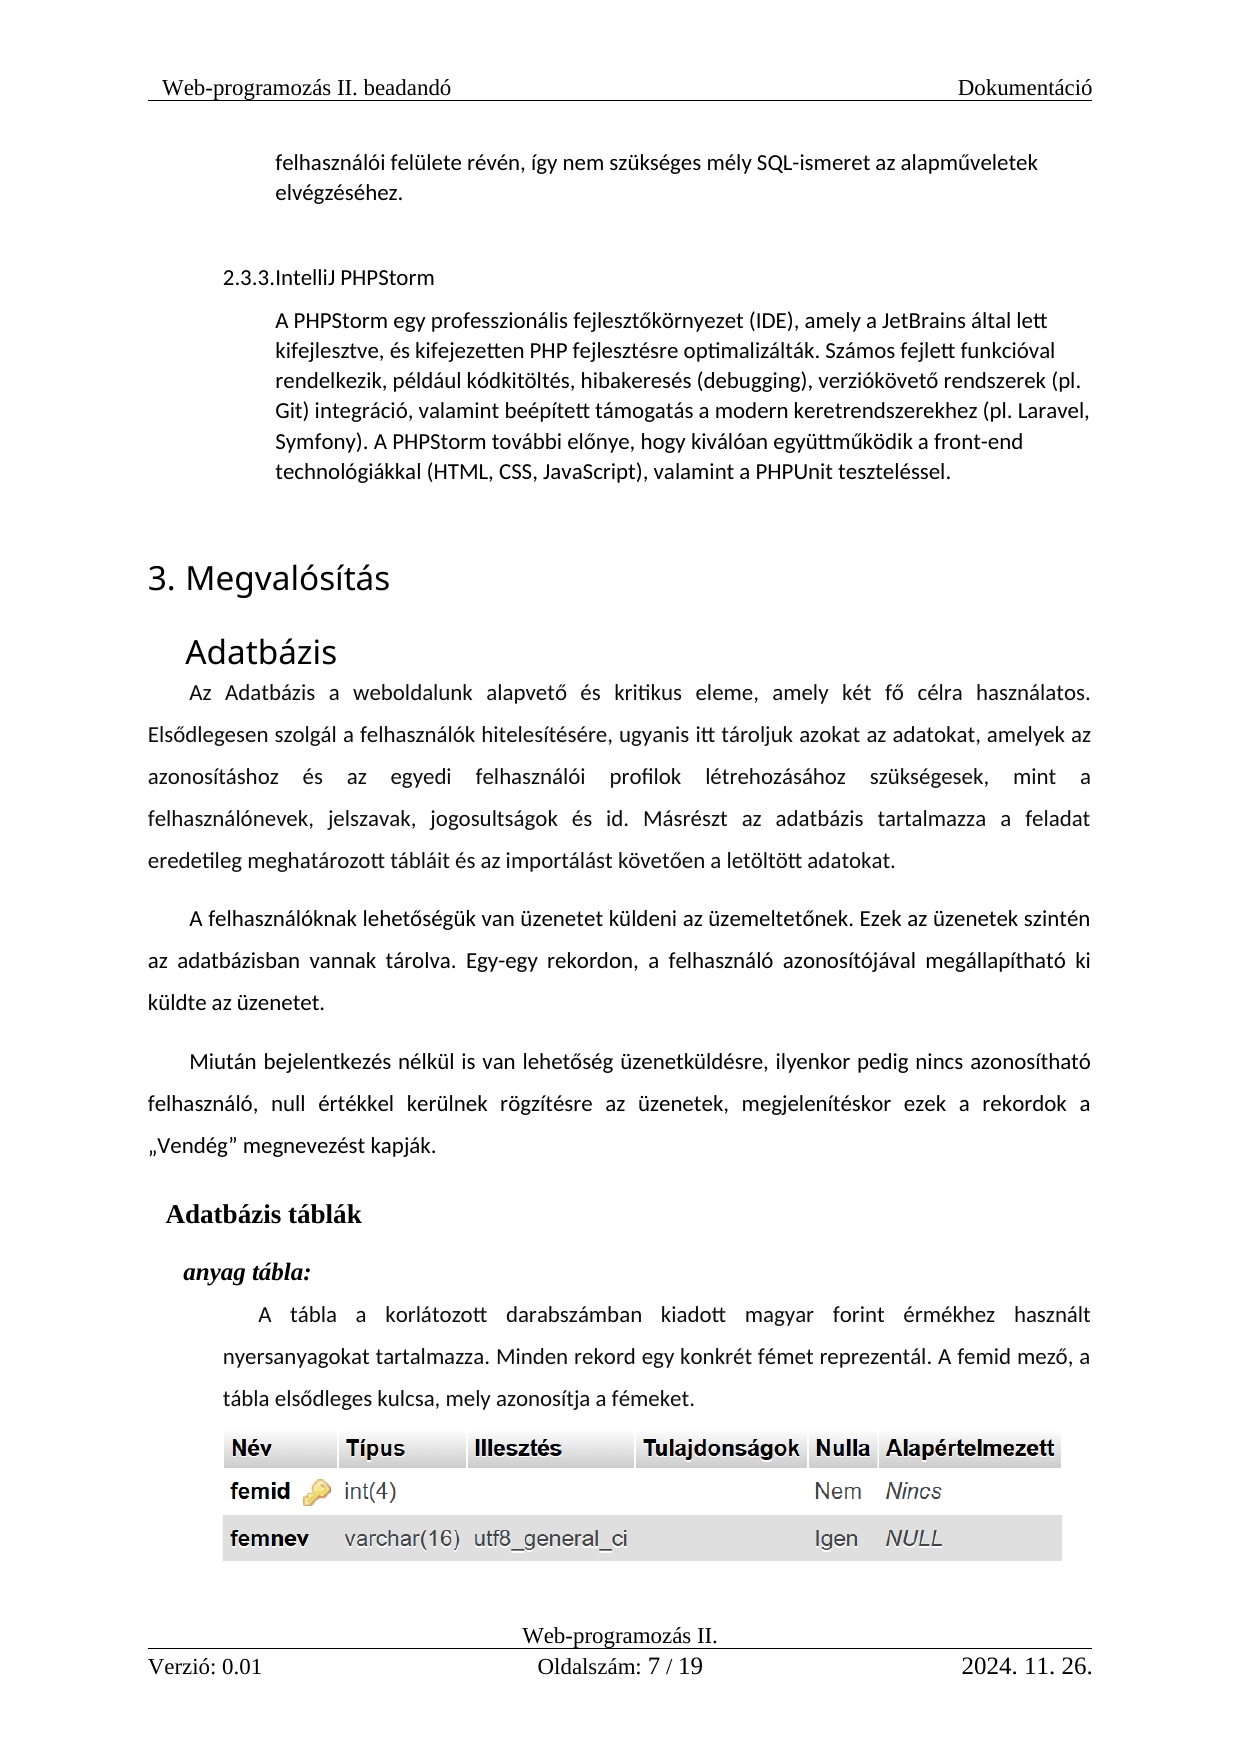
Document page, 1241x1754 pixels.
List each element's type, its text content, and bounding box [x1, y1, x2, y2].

list Adatbázis táblák [165, 1198, 1092, 1229]
list anyag tábla: [183, 1257, 1092, 1286]
text A felhasználóknak lehetőségük van üzenetet küldeni az üzemeltetőnek. Ezek az üzenetek szintén az adatbázisban vannak tárolva. Egy-egy rekordon, a felhasználó azonosítójával megállapítható ki küldte az üzenetet. [148, 904, 1092, 1016]
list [275, 148, 1092, 206]
list IntelliJ PHPStorm [223, 263, 1092, 291]
picture [222, 1426, 1063, 1561]
list A tábla a korlátozott darabszámban kiadott magyar forint érmékhez használt nyersanyagokat tartalmazza. Minden rekord egy konkrét fémet reprezentál. A femid mező, a tábla elsődleges kulcsa, mely azonosítja a fémeket. [223, 1300, 1092, 1412]
text Miután bejelentkezés nélkül is van lehetőség üzenetküldésre, ilyenkor pedig nincs azonosítható felhasználó, null értékkel kerülnek rögzítésre az üzenetek, megjelenítéskor ezek a rekordok a „Vendég” megnevezést kapják. [148, 1047, 1092, 1159]
list A PHPStorm egy professzionális fejlesztőkörnyezet (IDE), amely a JetBrains által lett kifejlesztve, és kifejezetten PHP fejlesztésre optimalizálták. Számos fejlett funkcióval rendelkezik, például kódkitöltés, hibakeresés (debugging), verziókövető rendszerek (pl. Git) integráció, valamint beépített támogatás a modern keretrendszerekhez (pl. Laravel, Symfony). A PHPStorm további előnye, hogy kiválóan együttműködik a front-end technológiákkal (HTML, CSS, JavaScript), valamint a PHPUnit teszteléssel. [275, 306, 1092, 485]
subtitle Megvalósítás [148, 555, 1092, 600]
text Az Adatbázis a weboldalunk alapvető és kritikus eleme, amely két fő célra használatos. Elsődlegesen szolgál a felhasználók hitelesítésére, ugyanis itt tároljuk azokat az adatokat, amelyek az azonosításhoz és az egyedi felhasználói profilok létrehozásához szükségesek, mint a felhasználónevek, jelszavak, jogosultságok és id. Másrészt az adatbázis tartalmazza a feladat eredetileg meghatározott tábláit és az importálást követően a letöltött adatokat. [148, 678, 1092, 874]
subtitle Adatbázis [185, 629, 1092, 674]
